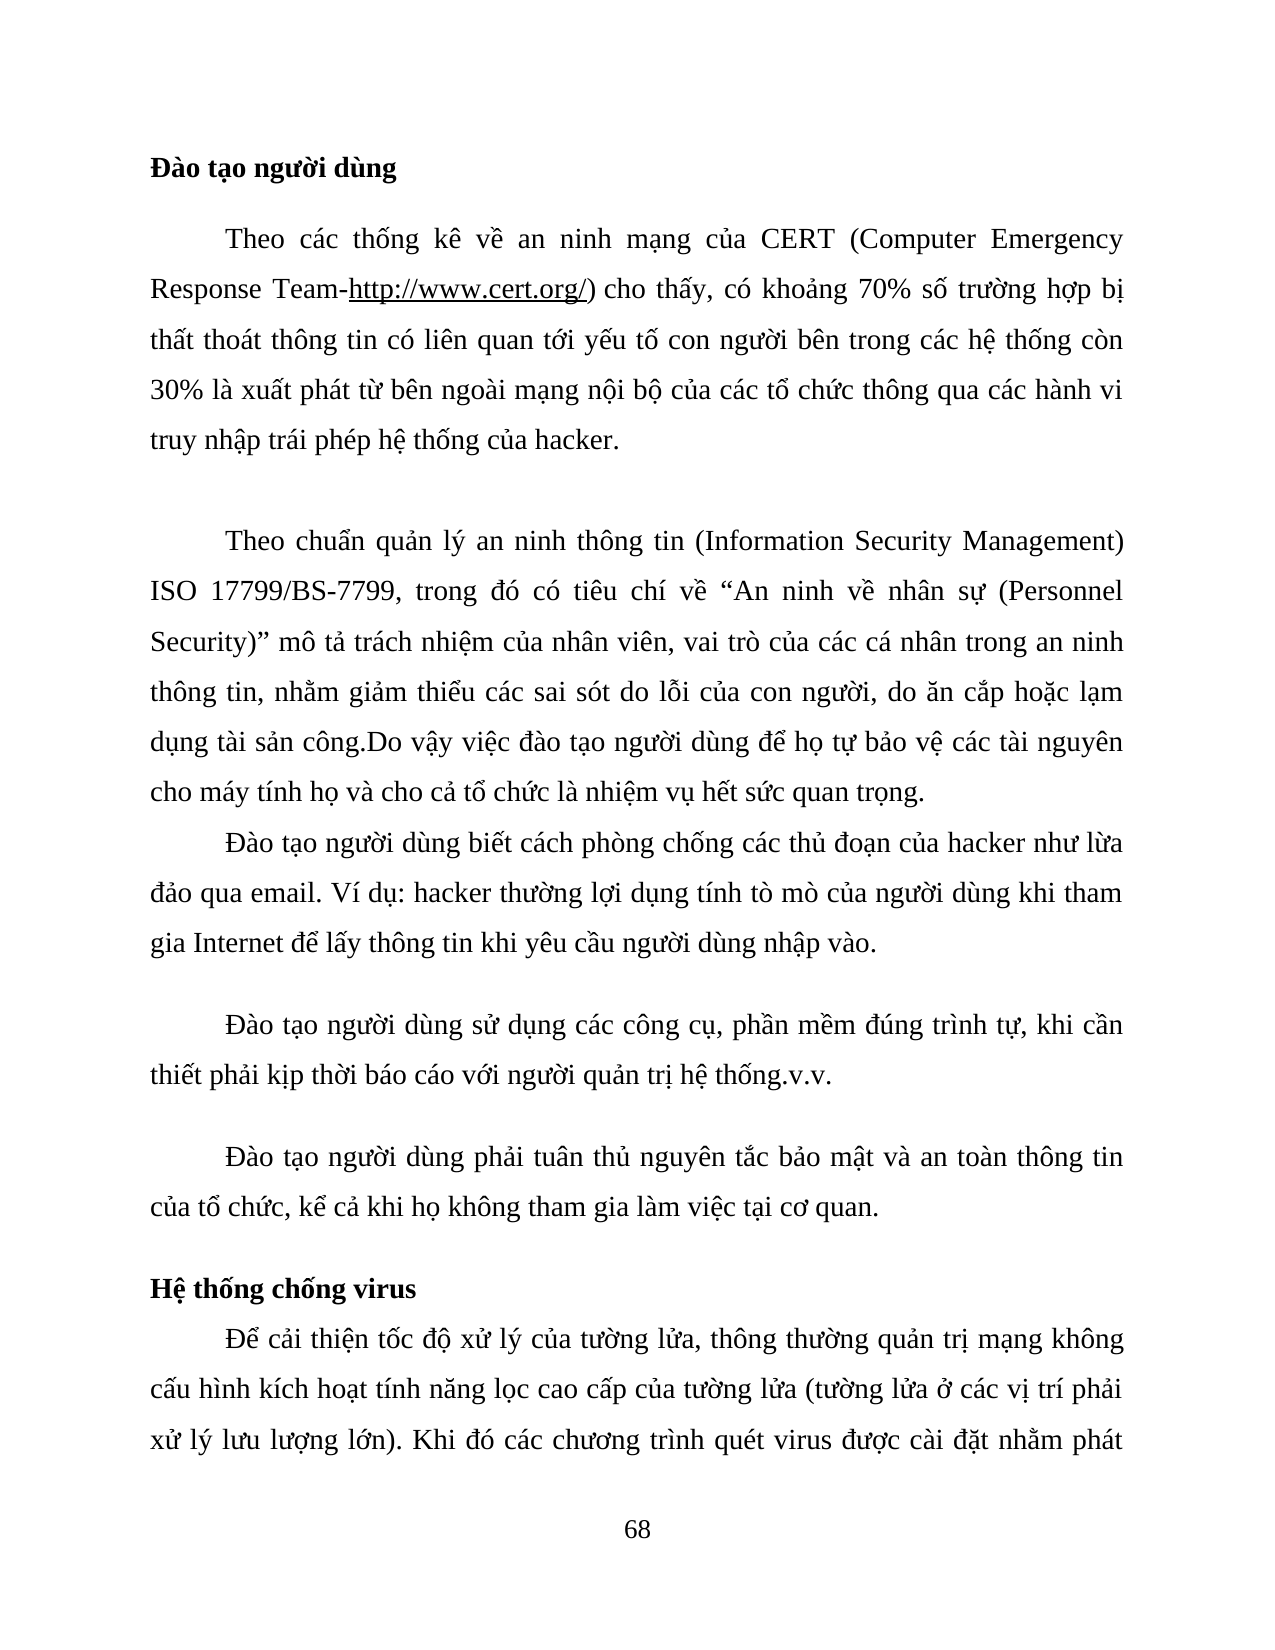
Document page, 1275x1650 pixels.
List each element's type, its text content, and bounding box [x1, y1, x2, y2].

text Theo các thống kê về an ninh mạng của CERT (Computer Emergency Response Team-http://www.cert.org/) cho thấy, có khoảng 70% số trường hợp bị thất thoát thông tin có liên quan tới yếu tố con người bên trong các hệ thống còn 30% là xuất phát từ bên ngoài mạng nội bộ của các tổ chức thông qua các hành vi truy nhập trái phép hệ thống của hacker. [150, 221, 1125, 456]
text Hệ thống chống virus [150, 1271, 1125, 1304]
text Theo chuẩn quản lý an ninh thông tin (Information Security Management) ISO 17799/BS-7799, trong đó có tiêu chí về “An ninh về nhân sự (Personnel Security)” mô tả trách nhiệm của nhân viên, vai trò của các cá nhân trong an ninh thông tin, nhằm giảm thiểu các sai sót do lỗi của con người, do ăn cắp hoặc lạm dụng tài sản công.Do vậy việc đào tạo người dùng để họ tự bảo vệ các tài nguyên cho máy tính họ và cho cả tổ chức là nhiệm vụ hết sức quan trọng. [150, 523, 1125, 808]
text Đào tạo người dùng biết cách phòng chống các thủ đoạn của hacker như lừa đảo qua email. Ví dụ: hacker thường lợi dụng tính tò mò của người dùng khi tham gia Internet để lấy thông tin khi yêu cầu người dùng nhập vào. [150, 825, 1125, 959]
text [150, 1321, 1125, 1455]
text Đào tạo người dùng phải tuân thủ nguyên tắc bảo mật và an toàn thông tin của tổ chức, kể cả khi họ không tham gia làm việc tại cơ quan. [150, 1139, 1125, 1223]
text Đào tạo người dùng sử dụng các công cụ, phần mềm đúng trình tự, khi cần thiết phải kịp thời báo cáo với người quản trị hệ thống.v.v. [150, 1007, 1125, 1091]
text Đào tạo người dùng [150, 150, 1125, 183]
